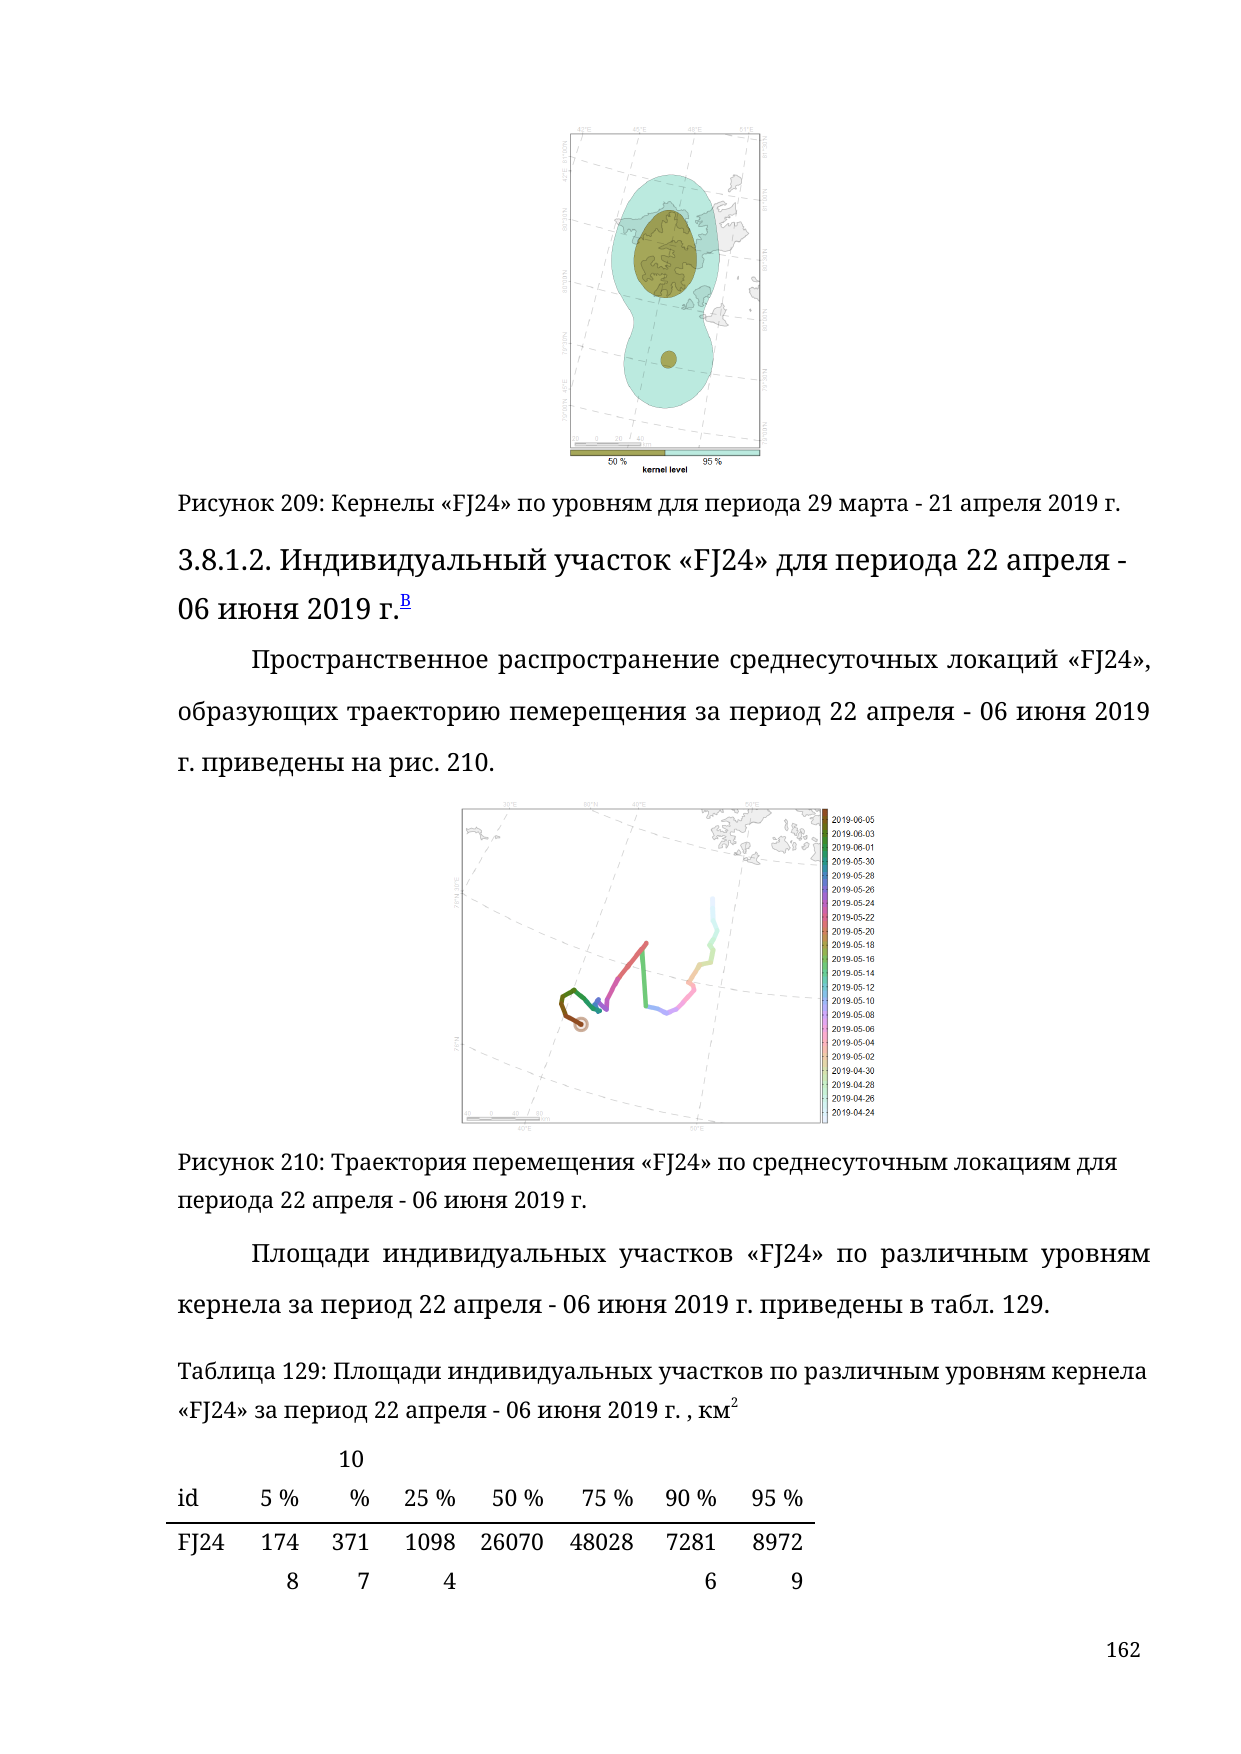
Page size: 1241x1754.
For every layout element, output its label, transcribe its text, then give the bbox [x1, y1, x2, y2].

picture [559, 124, 770, 475]
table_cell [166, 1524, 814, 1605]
picture [451, 799, 877, 1133]
subtitle Индивидуальный участок «FJ24» для периода 22 апреля - 06 июня 2019 г.B [177, 539, 1152, 628]
text Таблица 129: Площади индивидуальных участков по различным уровням кернела «FJ24» за период 22 апреля - 06 июня 2019 г. , км2 [177, 1355, 1152, 1425]
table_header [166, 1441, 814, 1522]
text Пространственное распространение среднесуточных локаций «FJ24», образующих траекторию пемерещения за период 22 апреля - 06 июня 2019 г. приведены на рис. 210. [177, 642, 1152, 778]
text Рисунок 210: Траектория перемещения «FJ24» по среднесуточным локациям для периода 22 апреля - 06 июня 2019 г. [177, 1145, 1152, 1216]
text Рисунок 209: Кернелы «FJ24» по уровням для периода 29 марта - 21 апреля 2019 г. [177, 487, 1152, 518]
text Площади индивидуальных участков «FJ24» по различным уровням кернела за период 22 апреля - 06 июня 2019 г. приведены в табл. 129. [177, 1236, 1152, 1321]
